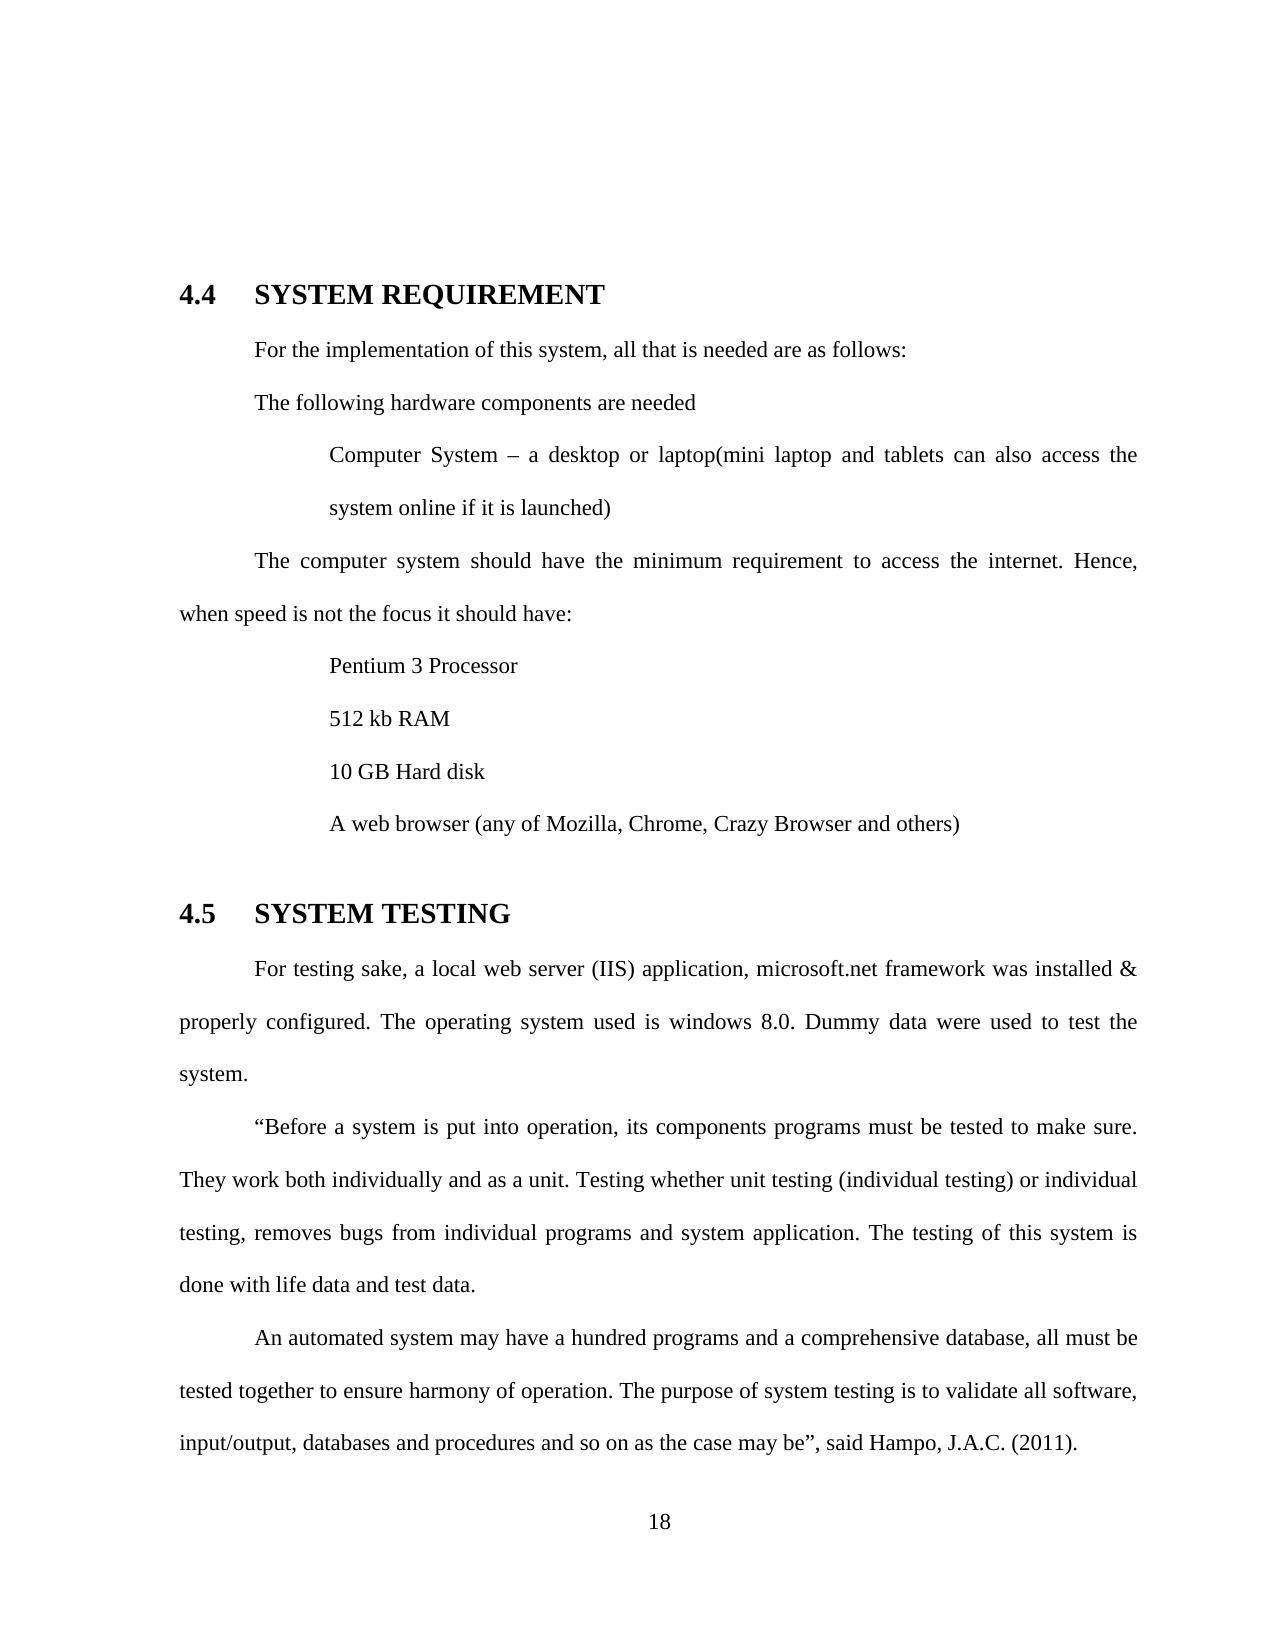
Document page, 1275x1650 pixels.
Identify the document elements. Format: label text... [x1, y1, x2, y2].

list 512 kb RAM [292, 705, 1139, 731]
list Computer System – a desktop or laptop(mini laptop and tablets can also access the system online if it is launched) [292, 441, 1139, 521]
list Pentium 3 Processor [292, 652, 1139, 679]
text The computer system should have the minimum requirement to access the internet. Hence, when speed is not the focus it should have: [179, 547, 1139, 626]
text For the implementation of this system, all that is needed are as follows: [179, 336, 1139, 362]
text The following hardware components are needed [179, 389, 1139, 415]
text For testing sake, a local web server (IIS) application, microsoft.net framework was installed & properly configured. The operating system used is windows 8.0. Dummy data were used to test the system. [179, 955, 1139, 1087]
text An automated system may have a hundred programs and a comprehensive database, all must be tested together to ensure harmony of operation. The purpose of system testing is to validate all software, input/output, databases and procedures and so on as the case may be”, said Hampo, J.A.C. (2011). [179, 1324, 1139, 1456]
text 4.4 SYSTEM REQUIREMENT [179, 277, 1139, 311]
text 4.5 SYSTEM TESTING [179, 896, 1139, 930]
list A web browser (any of Mozilla, Chrome, Crazy Browser and others) [292, 810, 1139, 837]
text “Before a system is put into operation, its components programs must be tested to make sure. They work both individually and as a unit. Testing whether unit testing (individual testing) or individual testing, removes bugs from individual programs and system application. The testing of this system is done with life data and test data. [179, 1113, 1139, 1298]
list 10 GB Hard disk [292, 758, 1139, 784]
